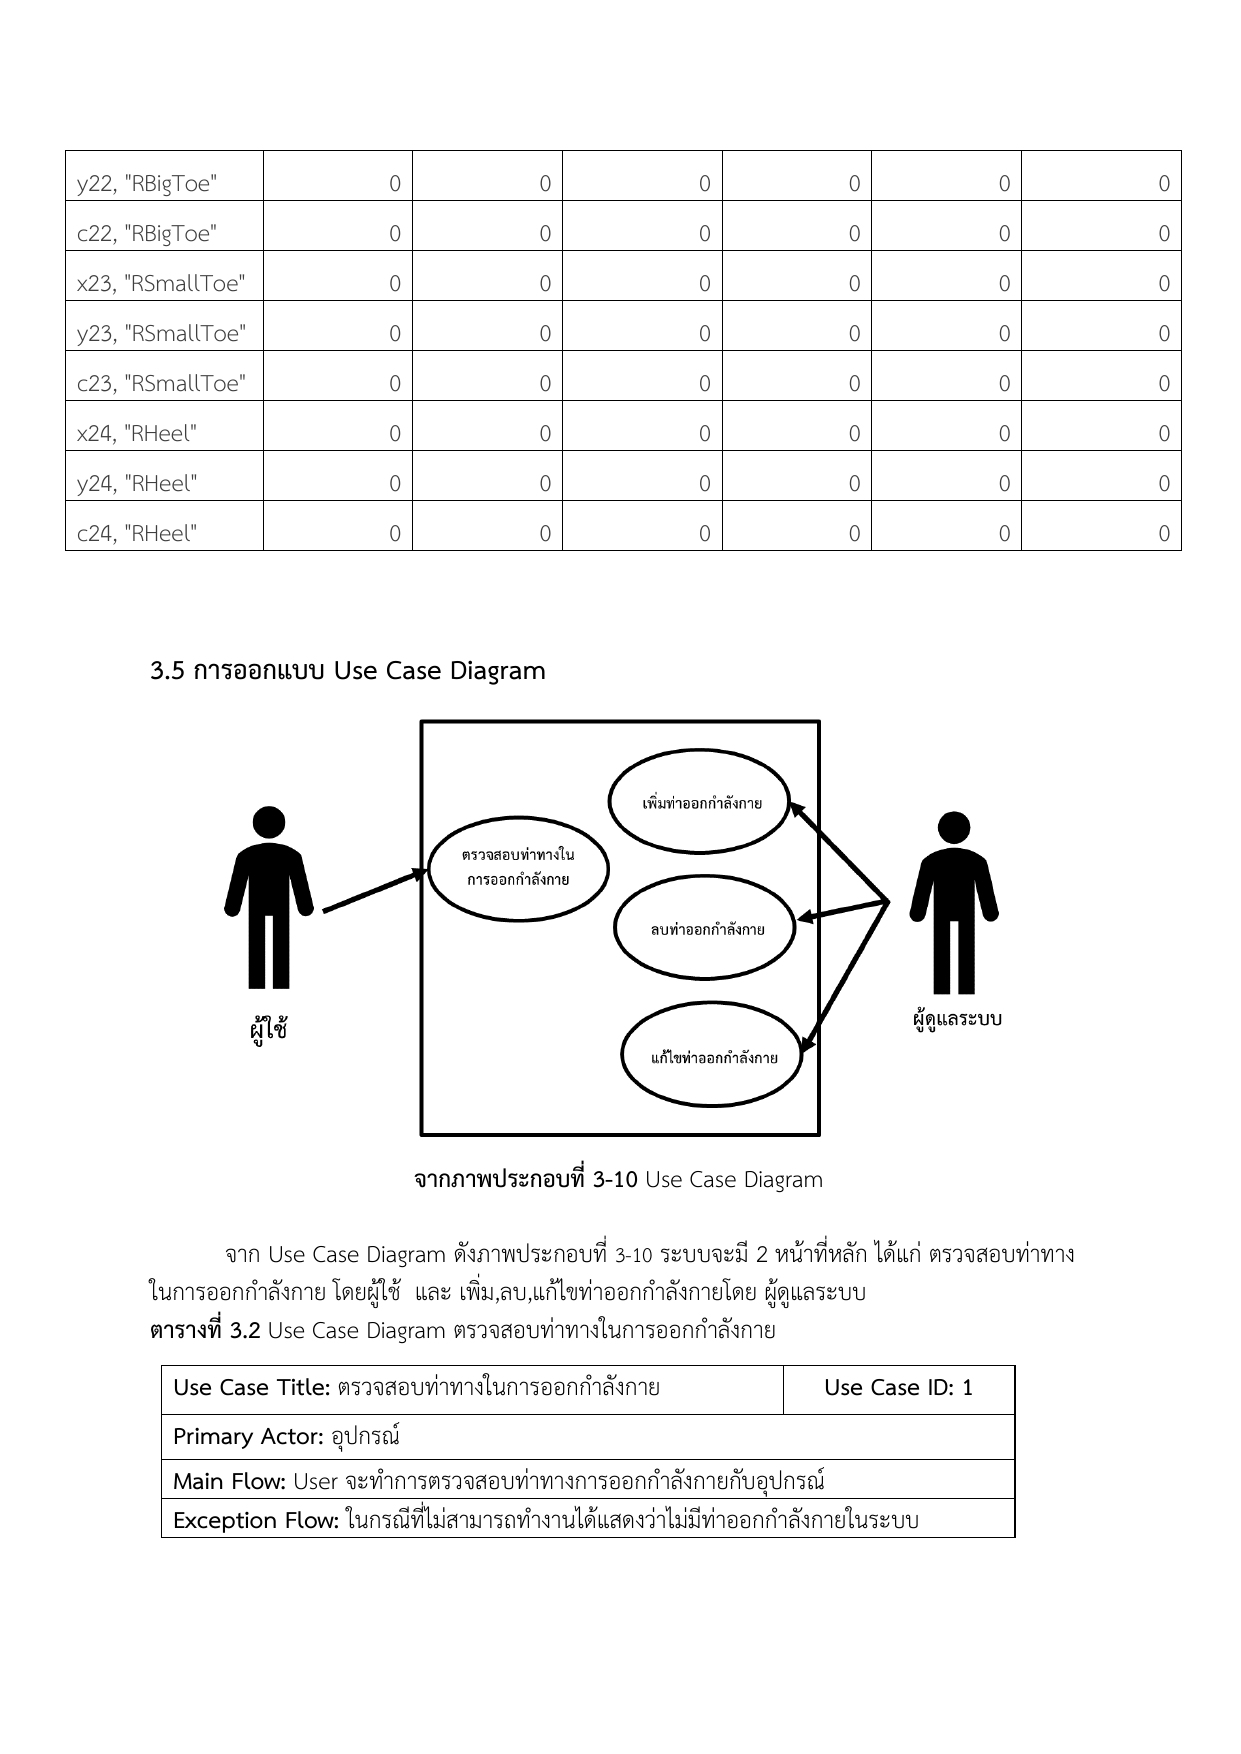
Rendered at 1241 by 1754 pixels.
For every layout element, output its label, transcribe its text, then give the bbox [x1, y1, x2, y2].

table_cell c24, "RHeel" [66, 501, 263, 550]
table_cell 0 [872, 501, 1021, 550]
text ตารางที่ 3.2 Use Case Diagram ตรวจสอบท่าทางในการออกกำลังกาย [150, 1309, 1087, 1347]
table_cell 0 [723, 451, 871, 500]
table_cell y22, "RBigToe" [66, 151, 263, 200]
table_cell 0 [1022, 351, 1181, 400]
table_cell 0 [563, 401, 722, 450]
table_cell 0 [563, 151, 722, 200]
table_cell 0 [723, 501, 871, 550]
table_cell 0 [413, 201, 562, 250]
table_cell 0 [563, 451, 722, 500]
table_cell 0 [723, 151, 871, 200]
table_cell x24, "RHeel" [66, 401, 263, 450]
table_cell 0 [563, 501, 722, 550]
table_cell 0 [563, 301, 722, 350]
table_header Use Case ID: 1 [784, 1366, 1014, 1414]
table_cell 0 [723, 301, 871, 350]
table_cell 0 [563, 351, 722, 400]
table_cell 0 [264, 401, 412, 450]
table_cell y23, "RSmallToe" [66, 301, 263, 350]
table_cell 0 [264, 251, 412, 300]
table_cell 0 [413, 351, 562, 400]
table_cell 0 [723, 351, 871, 400]
table_cell 0 [872, 201, 1021, 250]
text จากภาพประกอบที่ 3-10 Use Case Diagram [150, 1158, 1087, 1196]
table_cell Primary Actor: อุปกรณ์ [162, 1415, 1014, 1459]
table_cell Exception Flow: ในกรณีที่ไม่สามารถทำงานได้แสดงว่าไม่มีท่าออกกำลังกายในระบบ [162, 1499, 1014, 1537]
table_cell x23, "RSmallToe" [66, 251, 263, 300]
table_cell 0 [1022, 501, 1181, 550]
table_cell Main Flow: User จะทำการตรวจสอบท่าทางการออกกำลังกายกับอุปกรณ์ [162, 1460, 1014, 1498]
table_cell 0 [872, 151, 1021, 200]
table_cell 0 [413, 401, 562, 450]
table_cell 0 [872, 401, 1021, 450]
table_cell 0 [723, 251, 871, 300]
table_cell 0 [264, 151, 412, 200]
table_header Use Case Title: ตรวจสอบท่าทางในการออกกำลังกาย [162, 1366, 783, 1414]
table_cell 0 [1022, 251, 1181, 300]
subtitle 3.5 การออกแบบ Use Case Diagram [150, 646, 1087, 688]
table_cell 0 [1022, 401, 1181, 450]
table_cell 0 [723, 201, 871, 250]
table_cell 0 [413, 251, 562, 300]
table_cell 0 [723, 401, 871, 450]
table_cell 0 [563, 251, 722, 300]
table_cell 0 [264, 501, 412, 550]
table_cell 0 [1022, 151, 1181, 200]
table_cell 0 [1022, 201, 1181, 250]
text จาก Use Case Diagram ดังภาพประกอบที่ 3-10 ระบบจะมี 2 หน้าที่หลัก ได้แก่ ตรวจสอบท่าทางในการออกกำลังกาย โดยผู้ใช้ และ เพิ่ม,ลบ,แก้ไขท่าออกกำลังกายโดย ผู้ดูแลระบบ [150, 1233, 1087, 1309]
table_cell 0 [413, 501, 562, 550]
table_cell 0 [872, 351, 1021, 400]
table_cell 0 [872, 251, 1021, 300]
table_cell 0 [264, 451, 412, 500]
table_cell 0 [1022, 301, 1181, 350]
table_cell 0 [563, 201, 722, 250]
table_cell 0 [872, 451, 1021, 500]
table_cell 0 [264, 301, 412, 350]
table_cell 0 [413, 451, 562, 500]
table_cell 0 [264, 201, 412, 250]
table_cell 0 [1022, 451, 1181, 500]
table_cell y24, "RHeel" [66, 451, 263, 500]
table_cell 0 [413, 151, 562, 200]
table_cell c23, "RSmallToe" [66, 351, 263, 400]
table_cell 0 [264, 351, 412, 400]
picture [205, 688, 1041, 1158]
table_cell 0 [413, 301, 562, 350]
table_cell c22, "RBigToe" [66, 201, 263, 250]
table_cell 0 [872, 301, 1021, 350]
